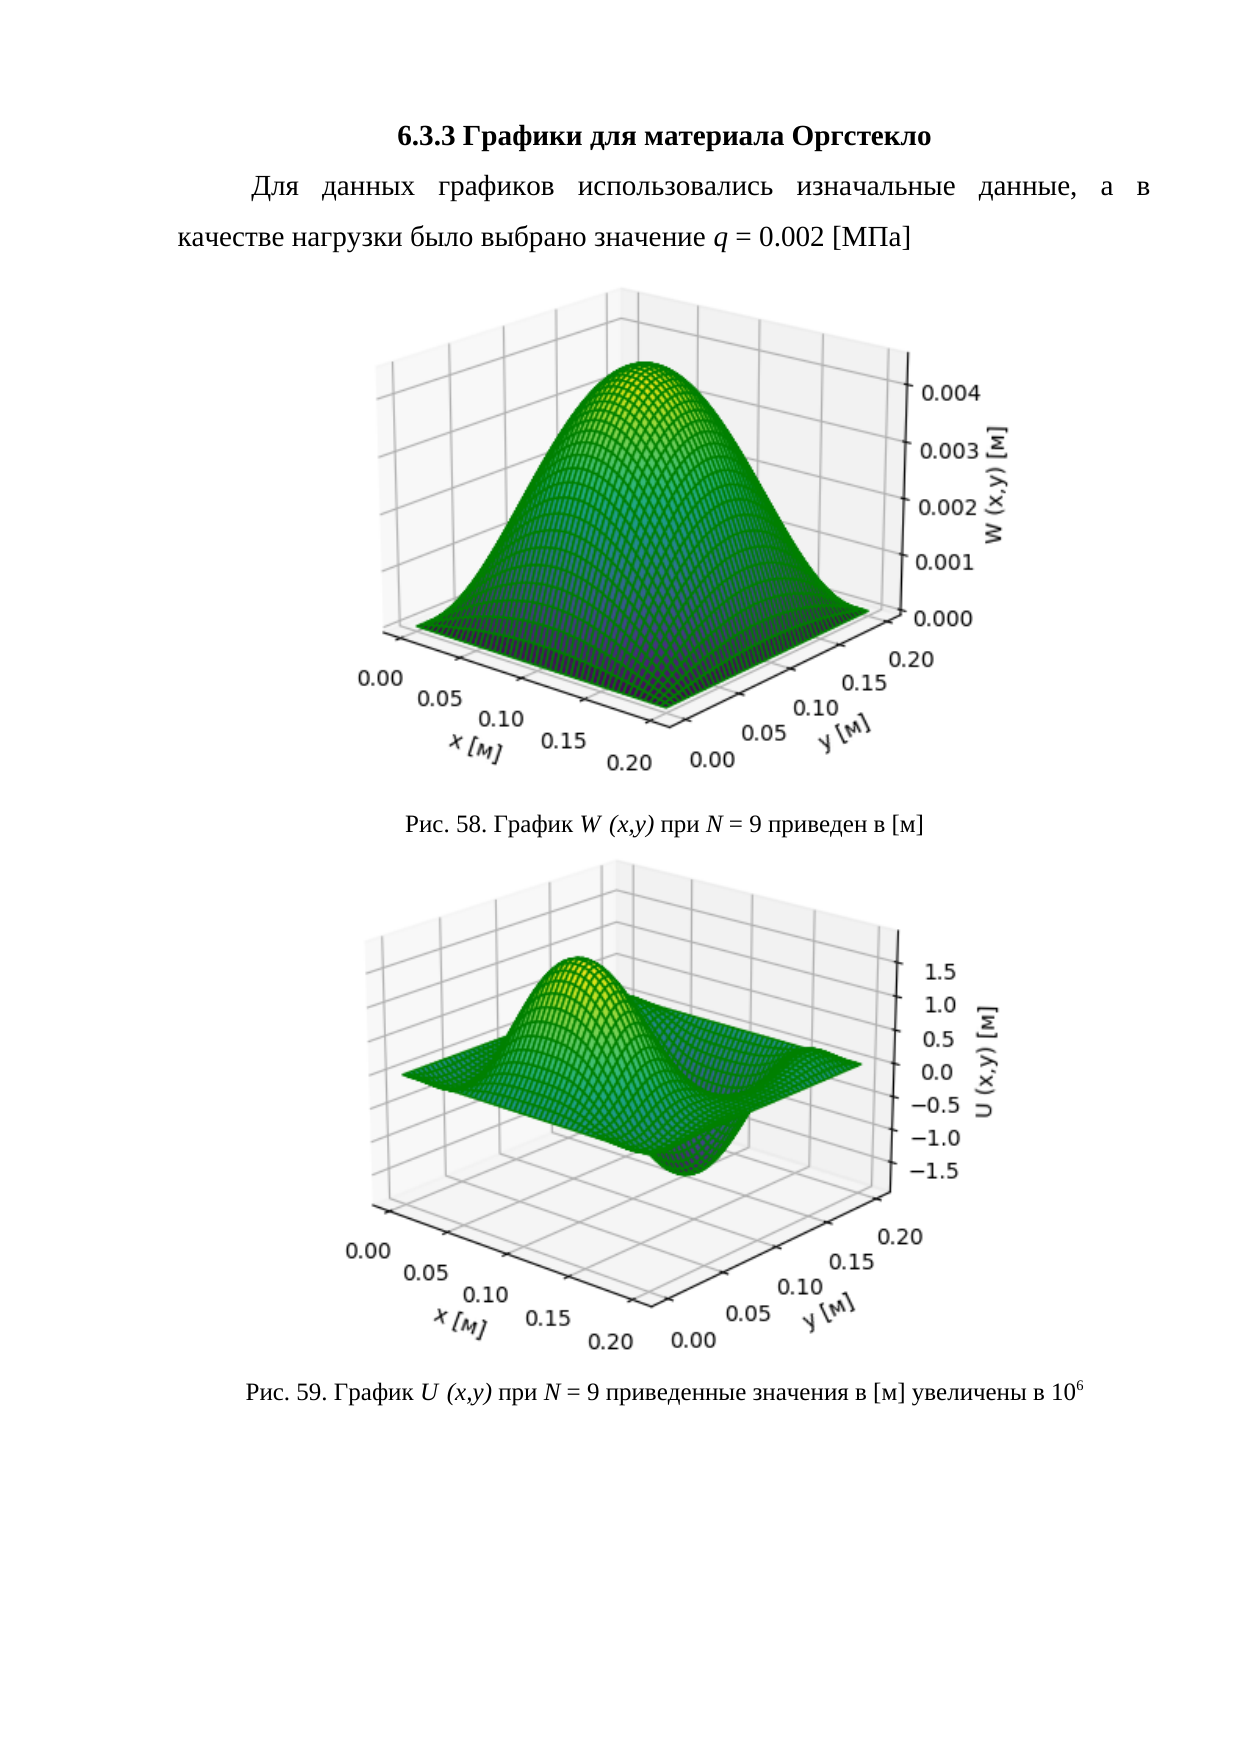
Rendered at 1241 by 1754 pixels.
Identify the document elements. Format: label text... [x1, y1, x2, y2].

text Рис. 59. График U (x,y) при N = 9 приведенные значения в [м] увеличены в 106 [177, 1377, 1152, 1406]
text Рис. 58. График W (x,y) при N = 9 приведен в [м] [177, 809, 1152, 838]
text Для данных графиков использовались изначальные данные, а в качестве нагрузки было выбрано значение q = 0.002 [МПа] [177, 168, 1152, 252]
picture [314, 857, 1015, 1359]
subtitle 6.3.3 Графики для материала Оргстекло [177, 118, 1152, 152]
picture [309, 285, 1020, 791]
